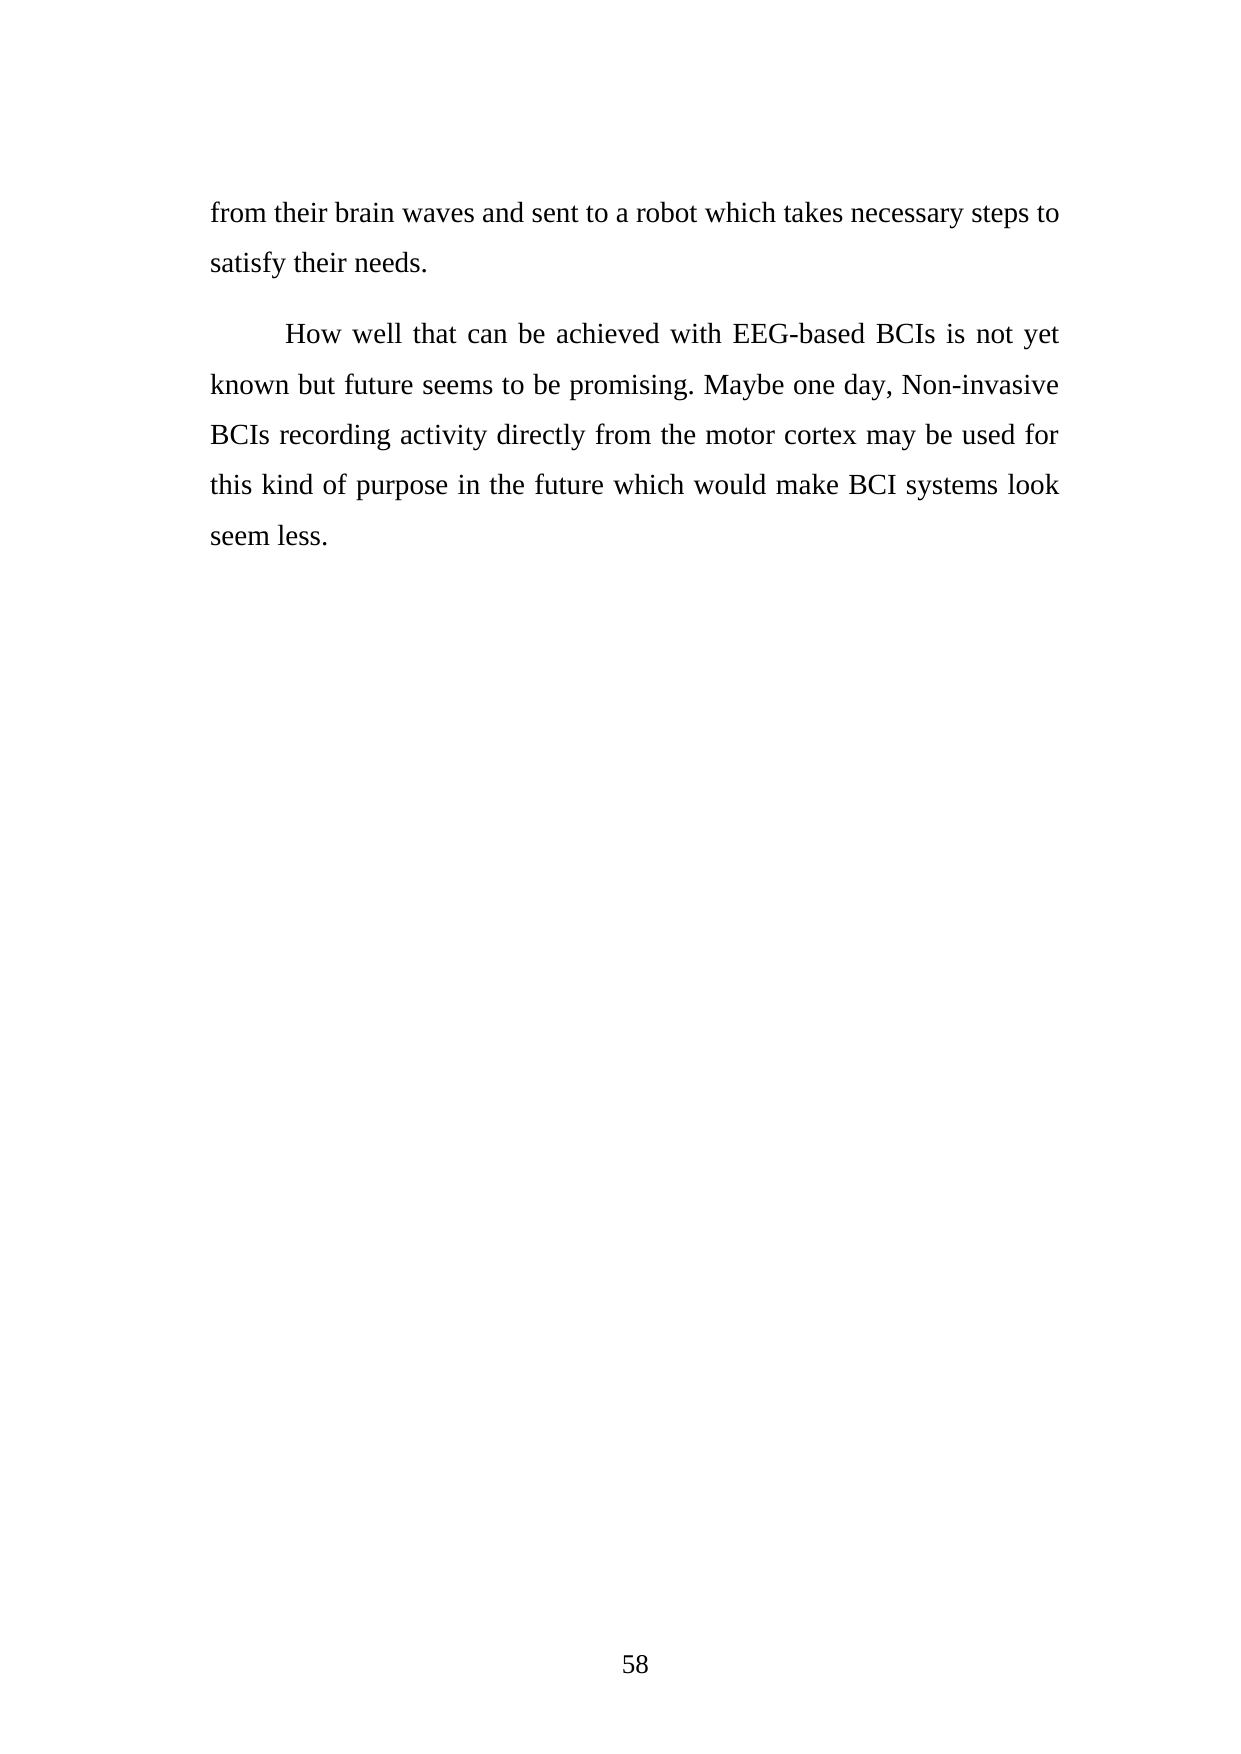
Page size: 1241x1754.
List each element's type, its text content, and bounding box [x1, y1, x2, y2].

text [210, 195, 1060, 279]
text How well that can be achieved with EEG-based BCIs is not yet known but future seems to be promising. Maybe one day, Non-invasive BCIs recording activity directly from the motor cortex may be used for this kind of purpose in the future which would make BCI systems look seem less. [210, 316, 1060, 551]
